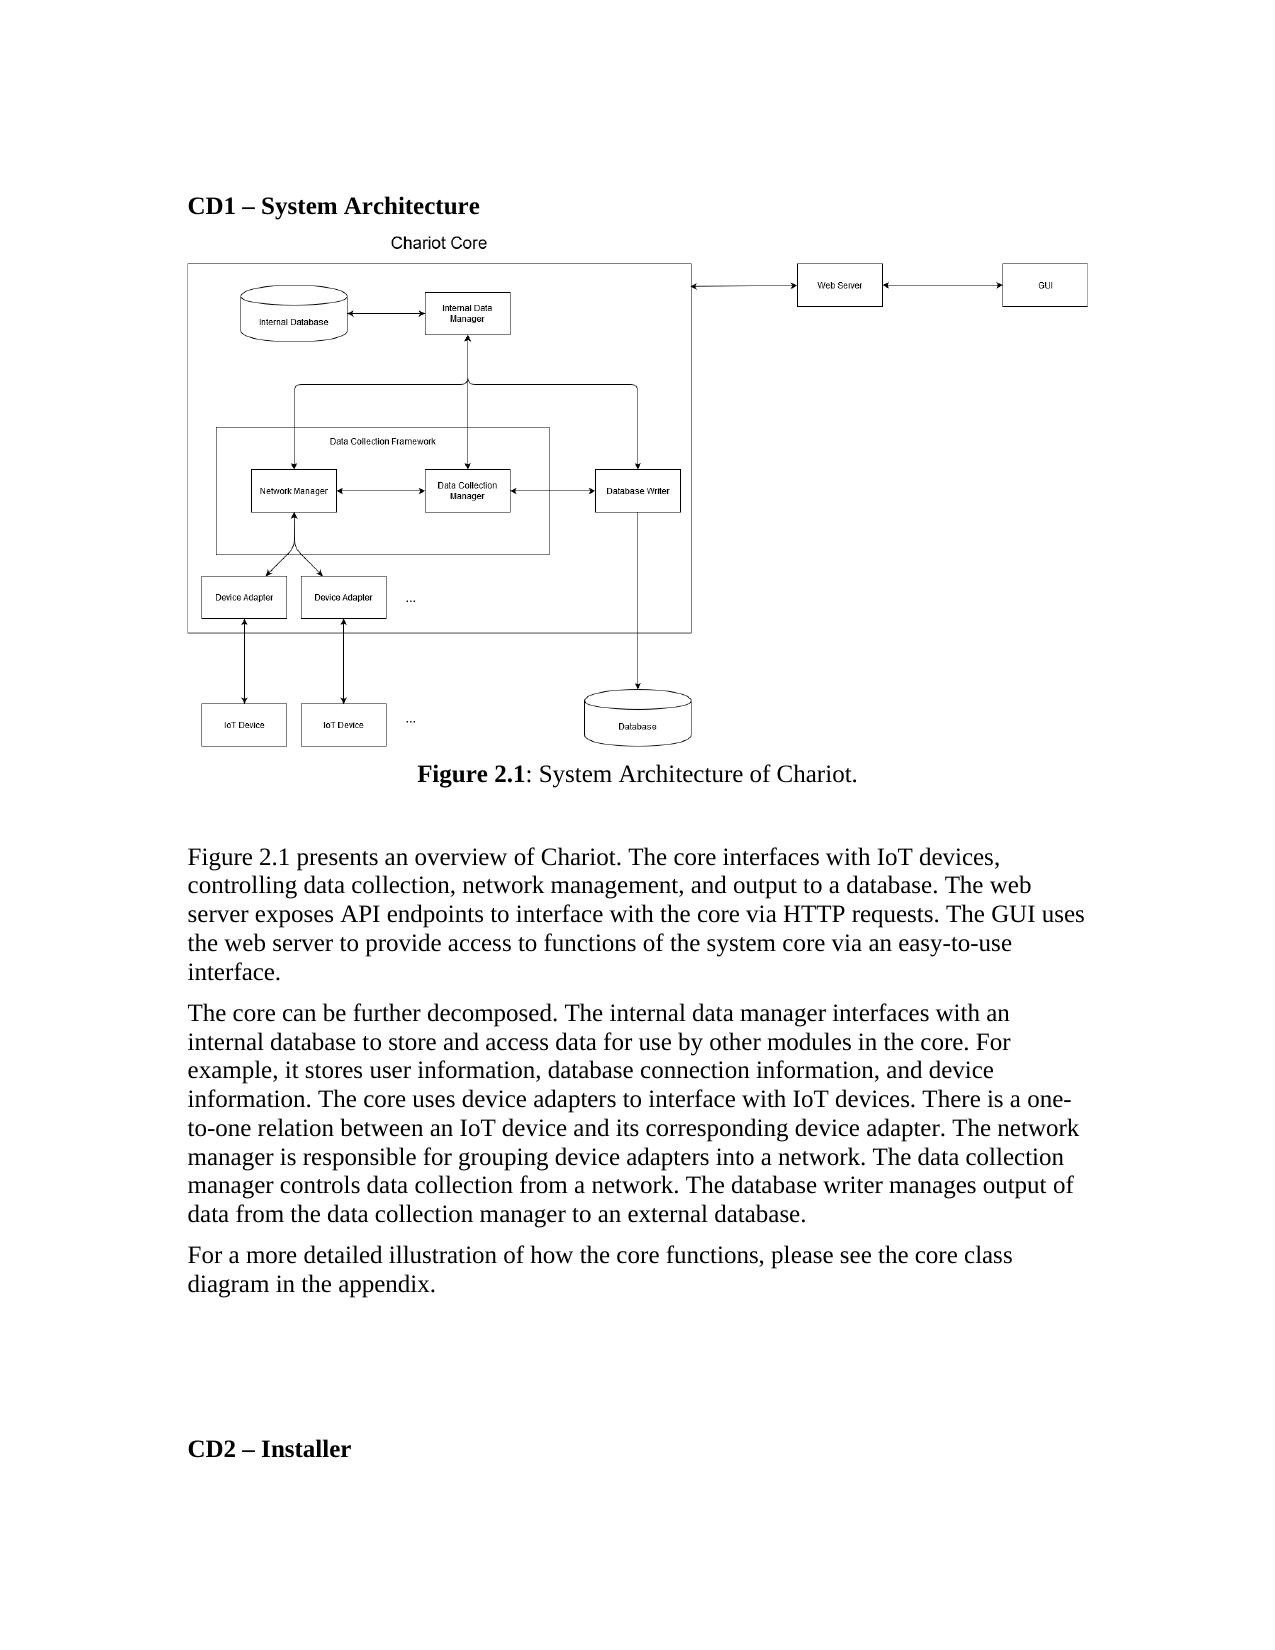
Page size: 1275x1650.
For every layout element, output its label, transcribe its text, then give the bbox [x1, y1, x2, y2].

text CD1 – System Architecture [187, 191, 1087, 220]
text Figure 2.1: System Architecture of Chariot. [187, 759, 1087, 788]
text CD2 – Installer [187, 1434, 1087, 1463]
text For a more detailed illustration of how the core functions, please see the core class diagram in the appendix. [187, 1240, 1087, 1298]
picture [187, 232, 1088, 747]
text Figure 2.1 presents an overview of Chariot. The core interfaces with IoT devices, controlling data collection, network management, and output to a database. The web server exposes API endpoints to interface with the core via HTTP requests. The GUI uses the web server to provide access to functions of the system core via an easy-to-use interface. [187, 842, 1087, 985]
text The core can be further decomposed. The internal data manager interfaces with an internal database to store and access data for use by other modules in the core. For example, it stores user information, database connection information, and device information. The core uses device adapters to interface with IoT devices. There is a one-to-one relation between an IoT device and its corresponding device adapter. The network manager is responsible for grouping device adapters into a network. The data collection manager controls data collection from a network. The database writer manages output of data from the data collection manager to an external database. [187, 998, 1087, 1228]
